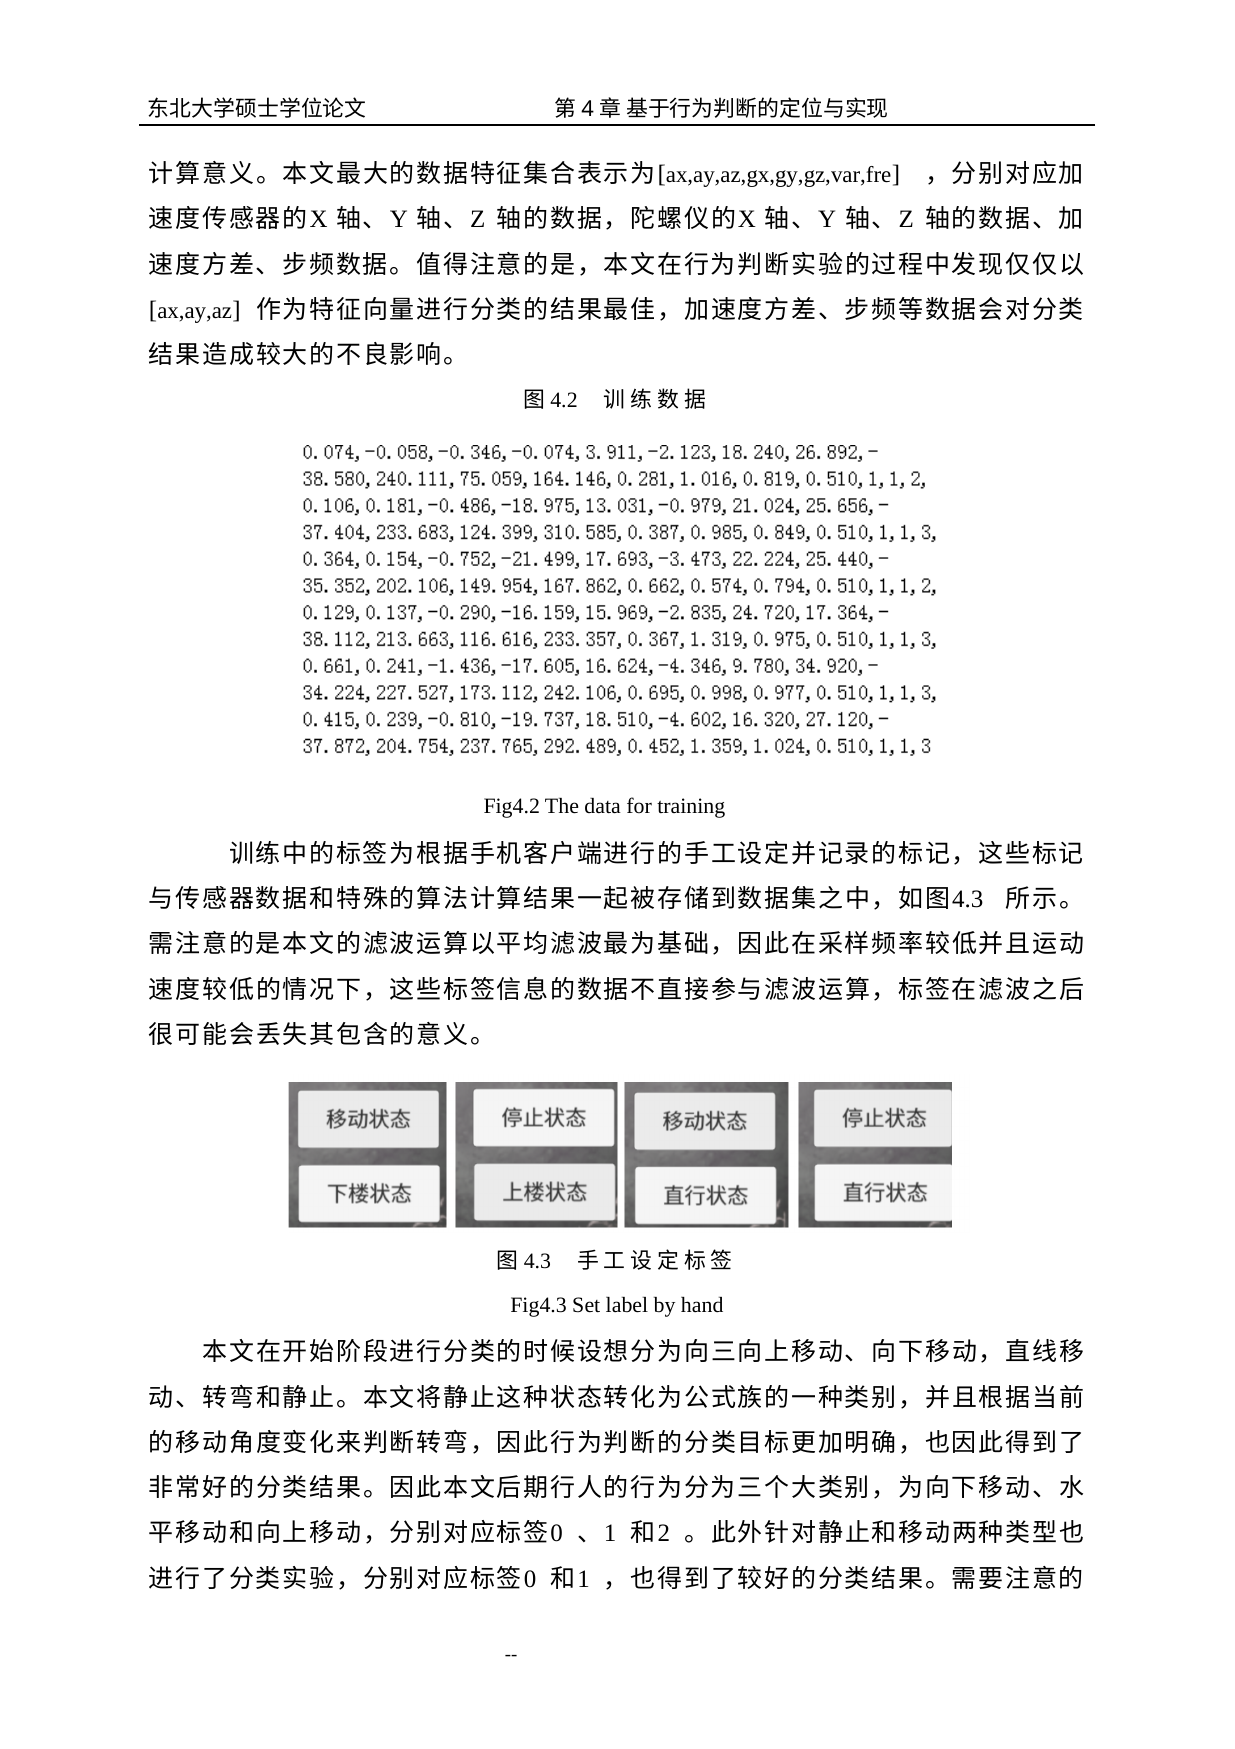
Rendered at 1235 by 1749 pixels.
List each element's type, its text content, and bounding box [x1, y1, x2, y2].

picture [279, 445, 997, 777]
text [149, 149, 1086, 376]
picture [288, 1074, 970, 1233]
text 训练中的标签为根据手机客户端进行的手工设定并记录的标记，这些标记与传感器数据和特殊的算法计算结果一起被存储到数据集之中，如图4.3所示。需注意的是本文的滤波运算以平均滤波最为基础，因此在采样频率较低并且运动速度较低的情况下，这些标签信息的数据不直接参与滤波运算，标签在滤波之后很可能会丢失其包含的意义。 [149, 829, 1086, 1055]
text Fig4.3 Set label by hand [149, 1282, 1086, 1327]
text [149, 1327, 1086, 1599]
text 图4.2 训练数据 [149, 376, 1086, 421]
